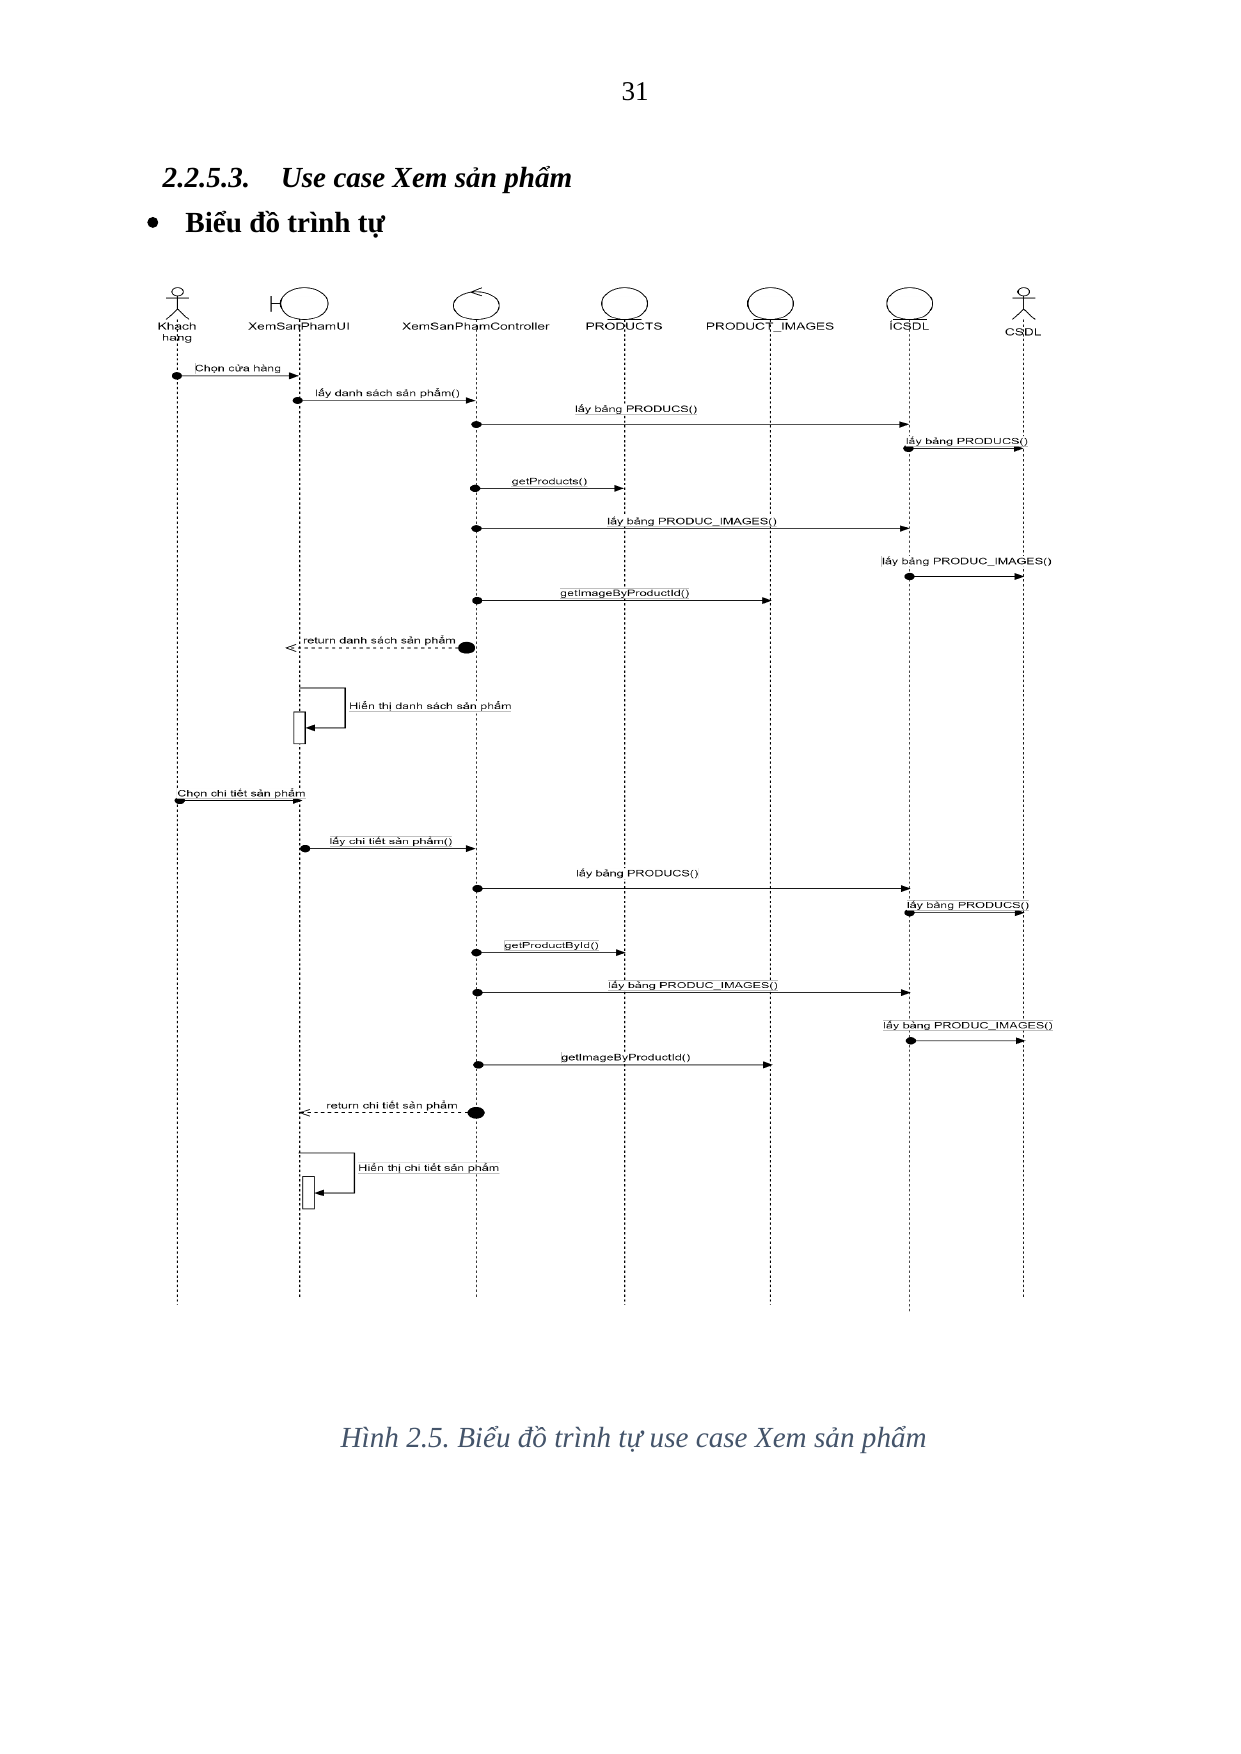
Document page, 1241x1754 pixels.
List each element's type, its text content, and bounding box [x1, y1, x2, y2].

picture [147, 255, 1065, 1321]
subtitle Use case Xem sản phẩm [162, 160, 1122, 194]
list Biểu đồ trình tự [148, 205, 1122, 239]
